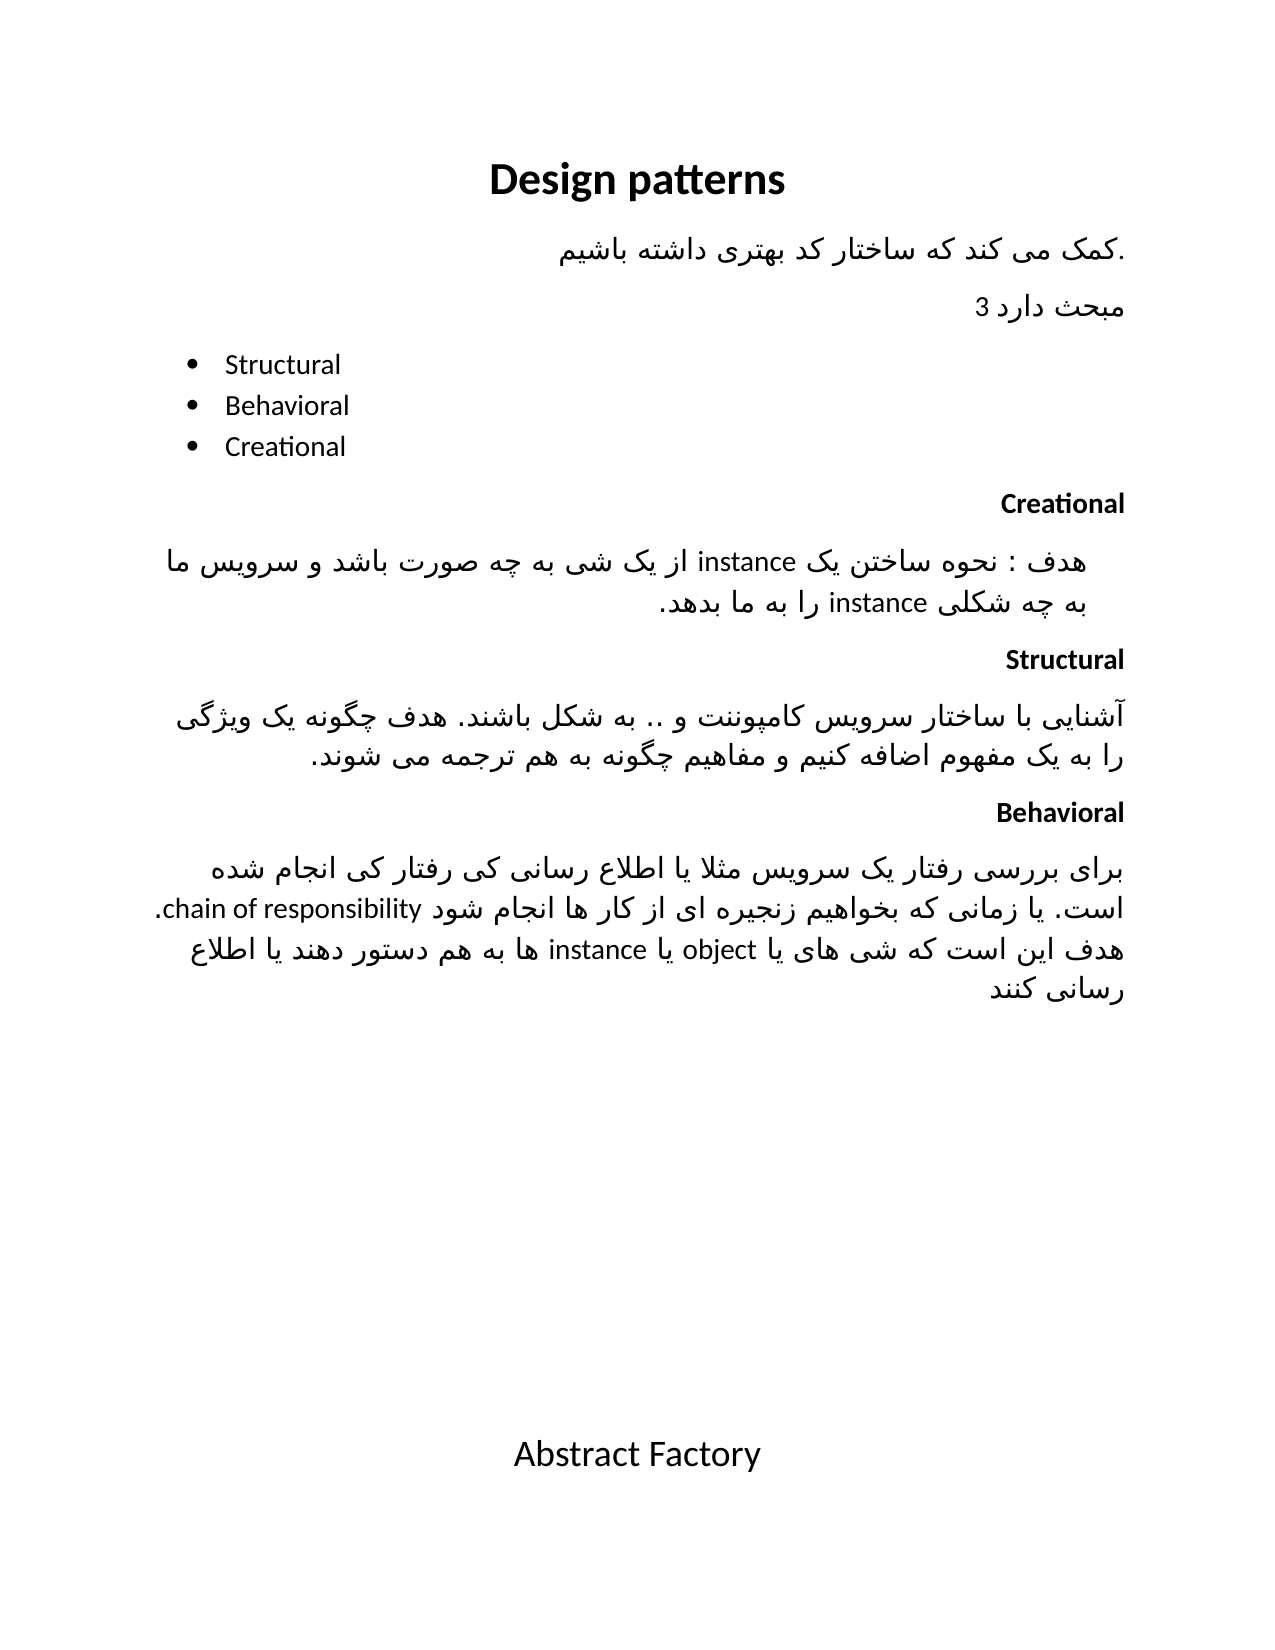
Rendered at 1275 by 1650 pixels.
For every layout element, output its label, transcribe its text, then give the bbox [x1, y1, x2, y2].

text برای بررسی رفتار یک سرویس مثلا یا اطلاع رسانی کی رفتار کی انجام شده است. یا زمانی که بخواهیم زنجیره ای از کار ها انجام شود chain of responsibility. هدف این است که شی های یا object یا instance ها به هم دستور دهند یا اطلاع رسانی کنند [150, 851, 1125, 1005]
text Creational [187, 486, 1125, 521]
text هدف : نحوه ساختن یک instance از یک شی به چه صورت باشد و سرویس ما به چه شکلی instance را به ما بدهد. [150, 543, 1087, 619]
text 3 مبحث دارد [150, 288, 1125, 324]
text Design patterns [150, 150, 1125, 206]
text آشنایی با ساختار سرویس کامپوننت و .. به شکل باشند. هدف چگونه یک ویژگی را به یک مفهوم اضافه کنیم و مفاهیم چگونه به هم ترجمه می شوند. [150, 699, 1125, 772]
text Behavioral [150, 794, 1125, 829]
text Abstract Factory [150, 1430, 1125, 1476]
text Structural [150, 641, 1125, 677]
list Behavioral [187, 387, 1125, 423]
list Creational [187, 428, 1125, 464]
text کمک می کند که ساختار کد بهتری داشته باشیم. [150, 231, 1125, 267]
list Structural [187, 346, 1125, 382]
